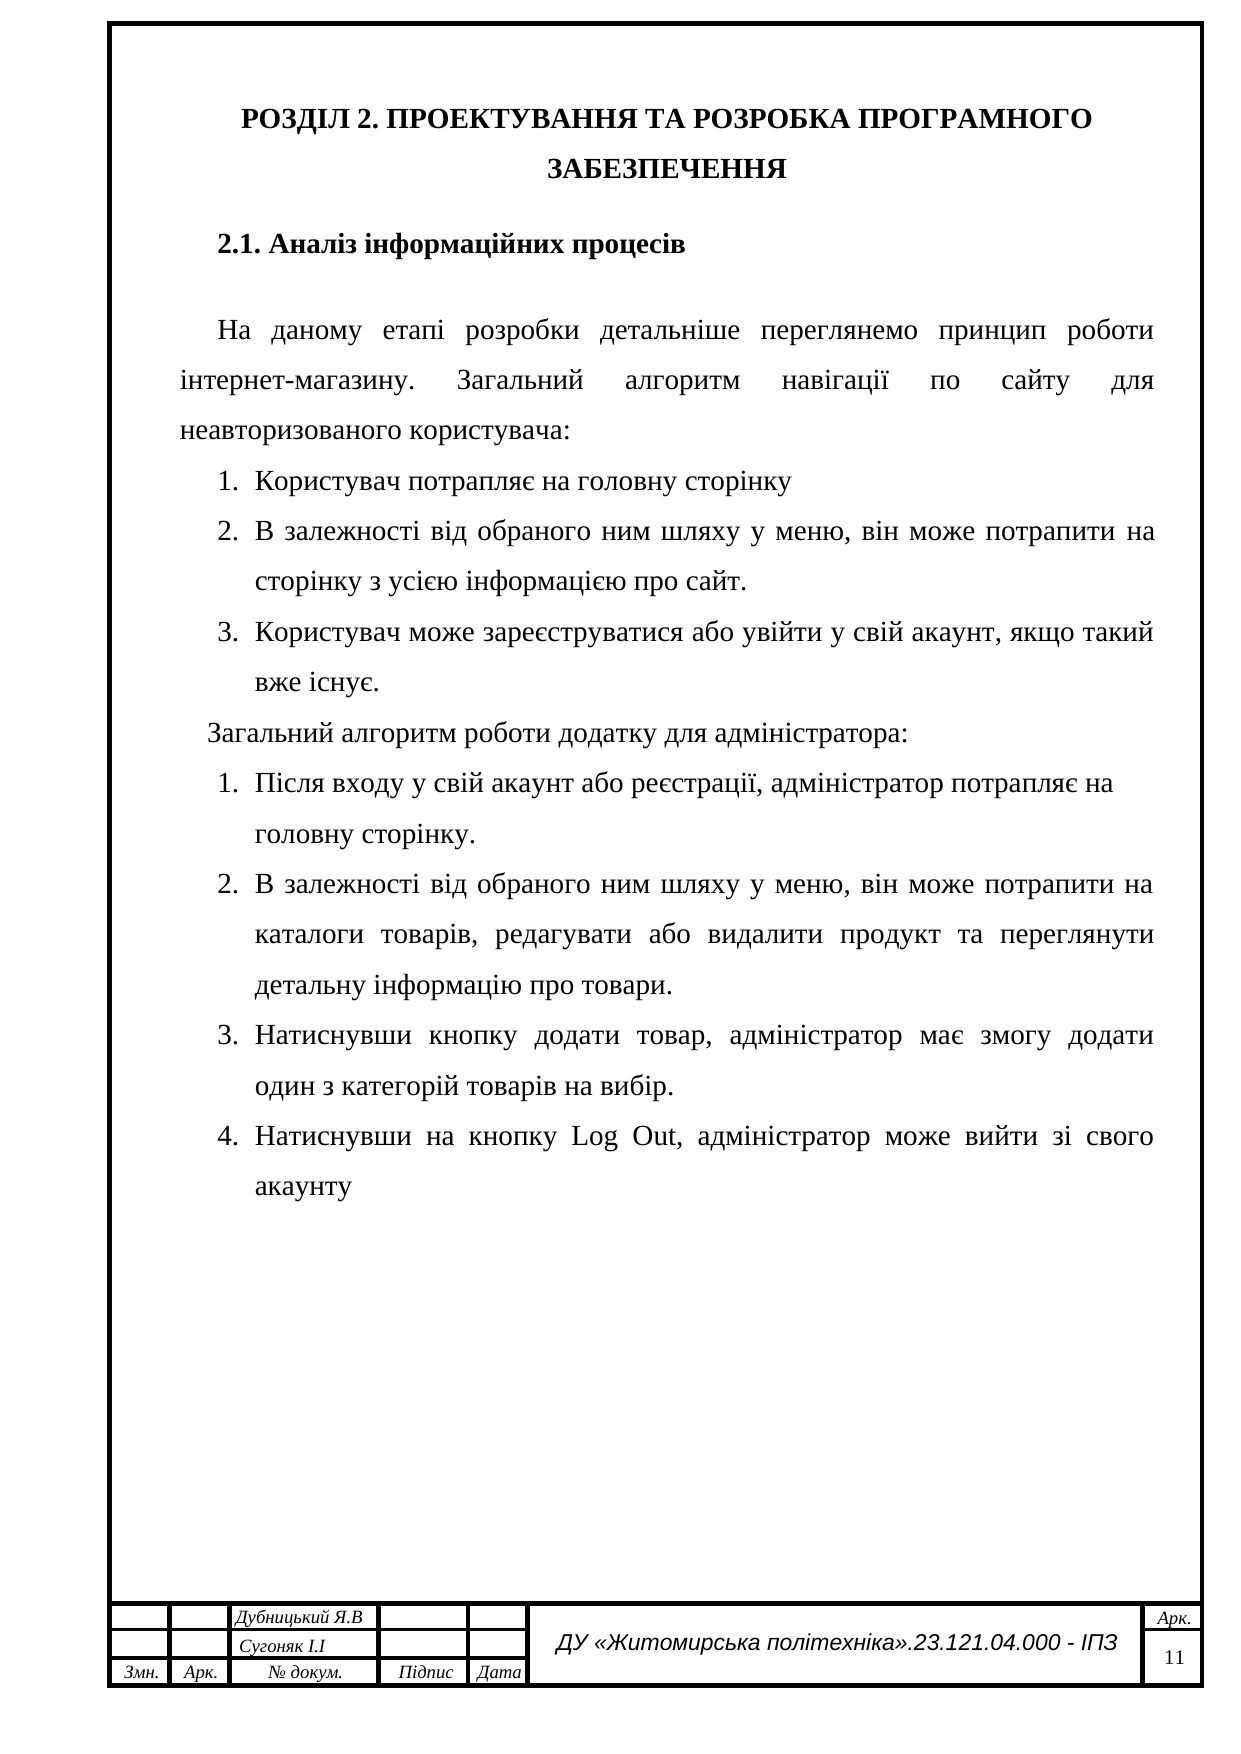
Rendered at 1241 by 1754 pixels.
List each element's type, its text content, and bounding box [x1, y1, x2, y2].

table_cell [470, 1631, 525, 1656]
table_cell № докум. [232, 1660, 376, 1683]
table_cell Арк. [1145, 1606, 1200, 1628]
table_header РОЗДІЛ 2. ПРОЕКТУВАННЯ ТА РОЗРОБКА ПРОГРАМНОГО ЗАБЕЗПЕЧЕННЯ 2.1. Аналіз інформаційних процесів На даному етапі розробки детальніше переглянемо принцип роботи інтернет-магазину. Загальний алгоритм навігації по сайту для неавторизованого користувача: Користувач потрапляє на головну сторінку В залежності від обраного ним шляху у меню, він може потрапити на сторінку з усією інформацією про сайт. Користувач може зареєструватися або увійти у свій акаунт, якщо такий вже існує. Загальний алгоритм роботи додатку для адміністратора: Після входу у свій акаунт або реєстрації, адміністратор потрапляє на головну сторінку. В залежності від обраного ним шляху у меню, він може потрапити на каталоги товарів, редагувати або видалити продукт та переглянути детальну інформацію про товари. Натиснувши кнопку додати товар, адміністратор має змогу додати один з категорій товарів на вибір. Натиснувши на кнопку Log Out, адміністратор може вийти зі свого акаунту [112, 26, 1200, 1601]
table_cell Сугоняк І.І [232, 1631, 376, 1656]
table_cell [172, 1631, 227, 1656]
table_cell Змн. [112, 1660, 167, 1683]
table_cell Підпис [381, 1660, 466, 1683]
table_cell [381, 1606, 466, 1628]
table_cell [470, 1606, 525, 1628]
table_cell Дата [470, 1660, 525, 1683]
table_cell Дубницький Я.В [232, 1606, 376, 1628]
table_cell [112, 1606, 167, 1628]
table_cell ДУ «Житомирська політехніка».23.121.04.000 - ІПЗ [530, 1606, 1140, 1683]
table_cell [112, 1631, 167, 1656]
table_cell [172, 1606, 227, 1628]
table_cell Арк. [172, 1660, 227, 1683]
table_cell 11 [1145, 1631, 1200, 1683]
table_cell [381, 1631, 466, 1656]
